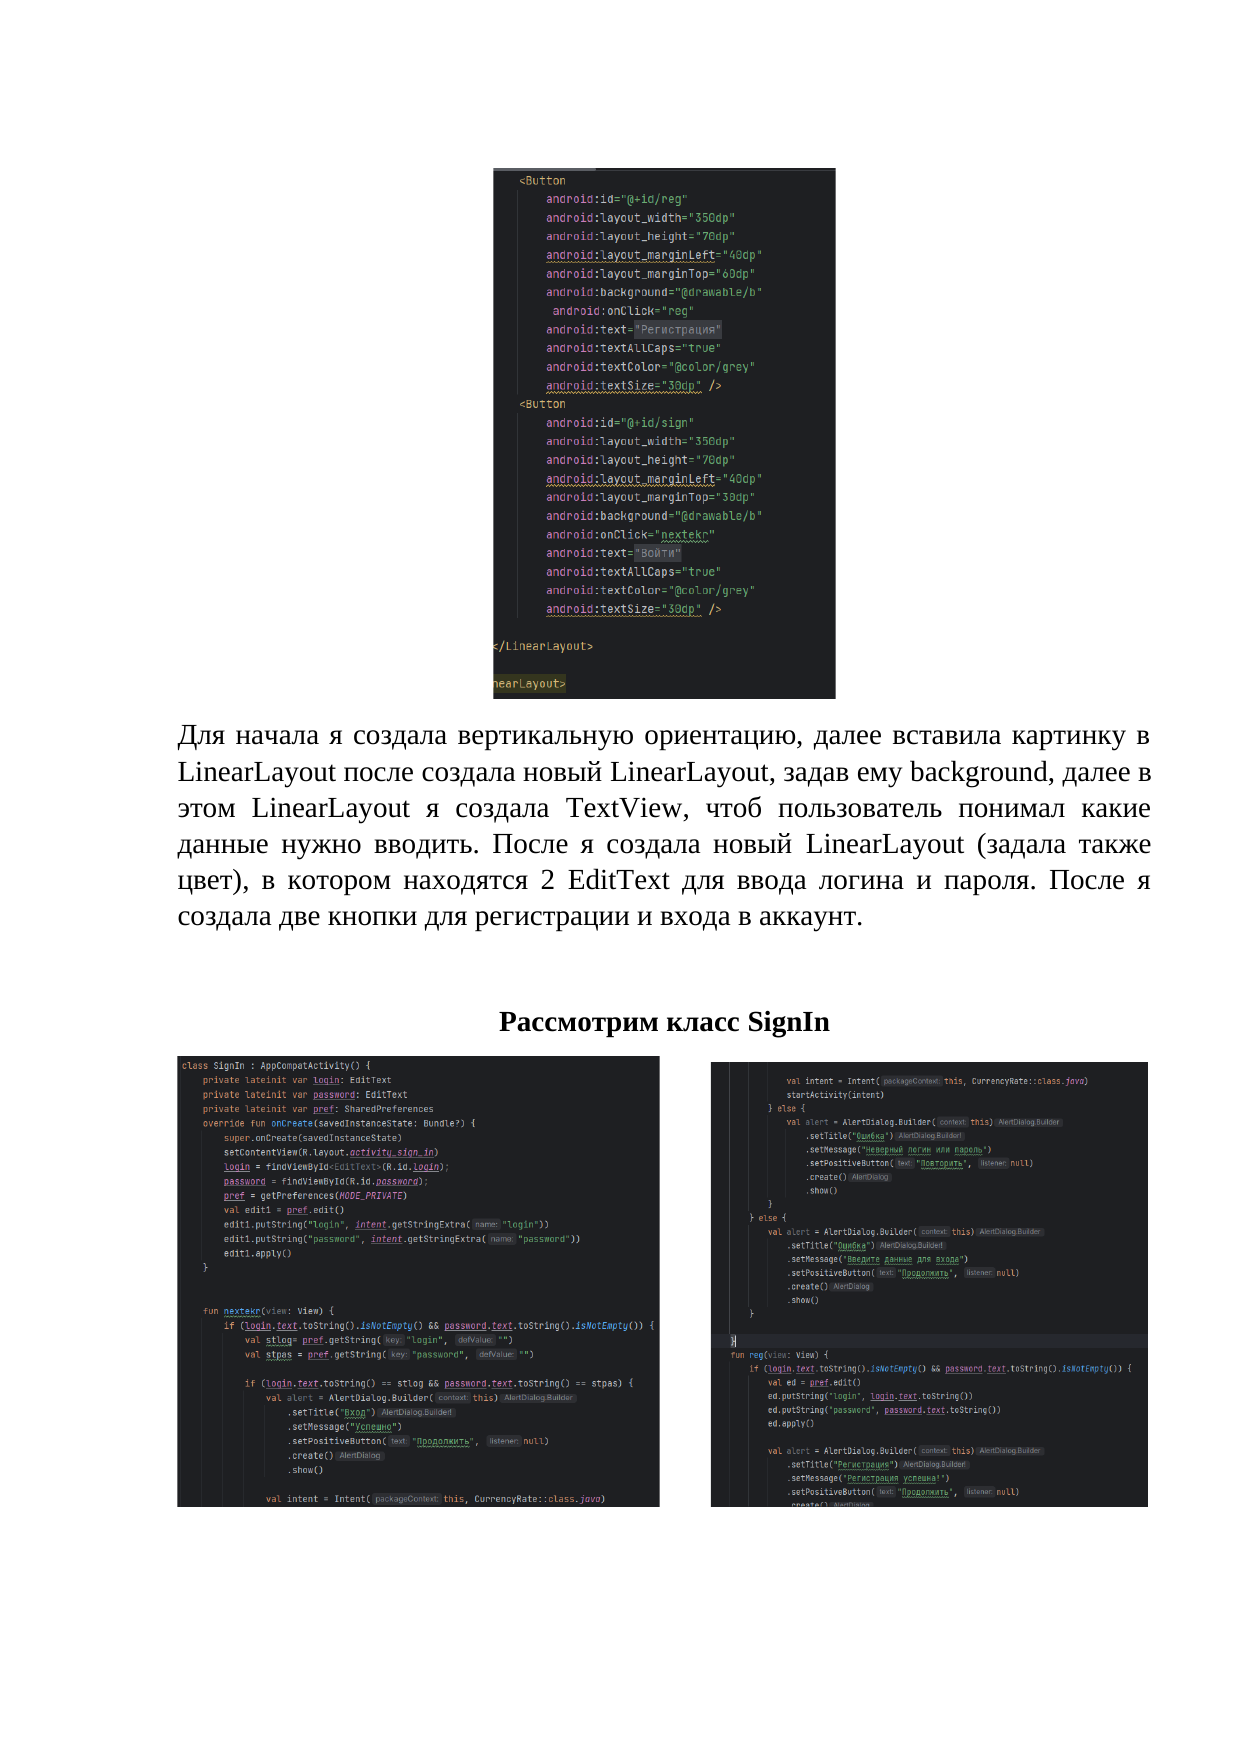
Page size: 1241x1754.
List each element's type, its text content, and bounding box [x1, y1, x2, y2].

text Рассмотрим класс SignIn [177, 1004, 1152, 1037]
text Для начала я создала вертикальную ориентацию, далее вставила картинку в LinearLayout после создала новый LinearLayout, задав ему background, далее в этом LinearLayout я создала TextView, чтоб пользователь понимал какие данные нужно вводить. После я создала новый LinearLayout (задала также цвет), в котором находятся 2 EditText для ввода логина и пароля. После я создала две кнопки для регистрации и входа в аккаунт. [177, 717, 1152, 932]
picture [710, 1062, 1148, 1507]
picture [493, 168, 836, 699]
picture [177, 1056, 660, 1507]
